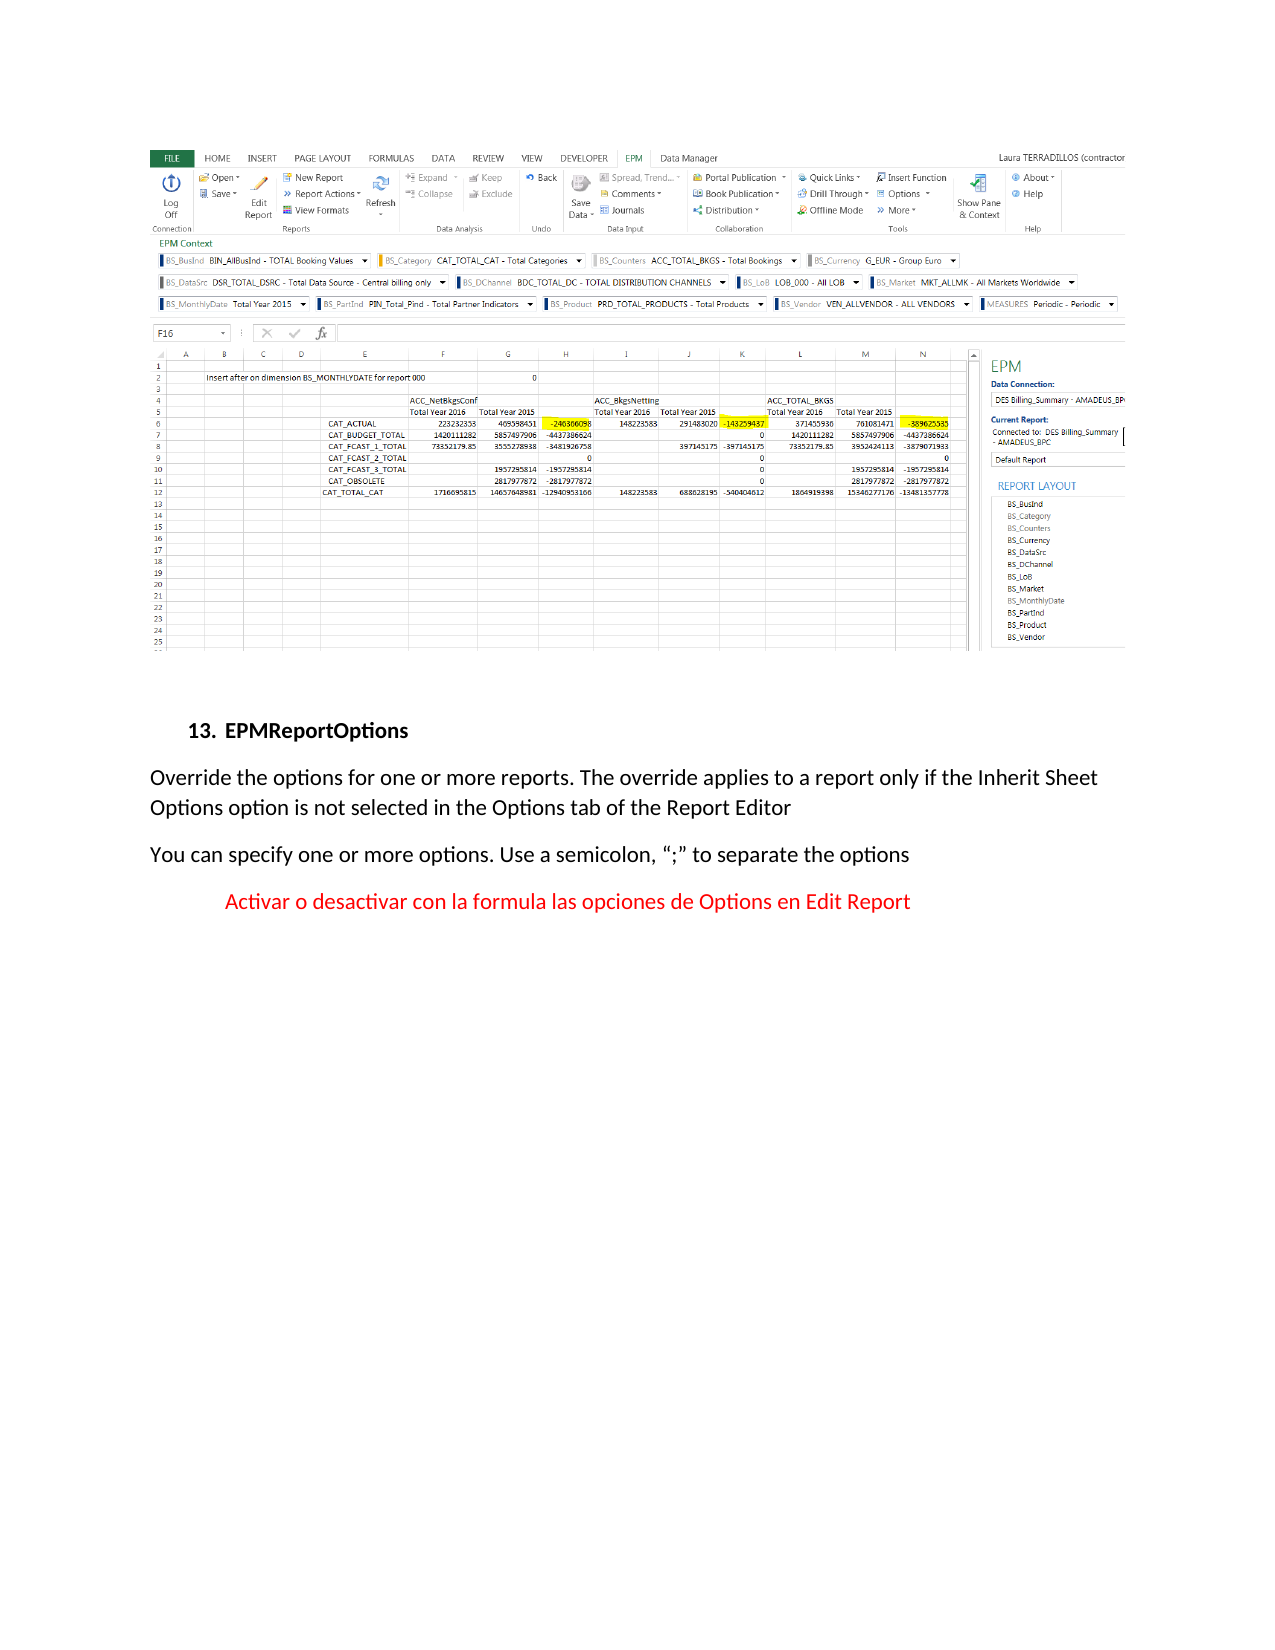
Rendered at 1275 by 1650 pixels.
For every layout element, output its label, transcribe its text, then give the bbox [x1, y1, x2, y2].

picture [150, 150, 1125, 651]
text Override the options for one or more reports. The override applies to a report only if the Inherit Sheet Options option is not selected in the Options tab of the Report Editor [150, 763, 1125, 821]
text Activar o desactivar con la formula las opciones de Options en Edit Report [150, 887, 1125, 915]
text You can specify one or more options. Use a semicolon, “;” to separate the options [150, 840, 1125, 868]
list EPMReportOptions [187, 716, 1125, 744]
